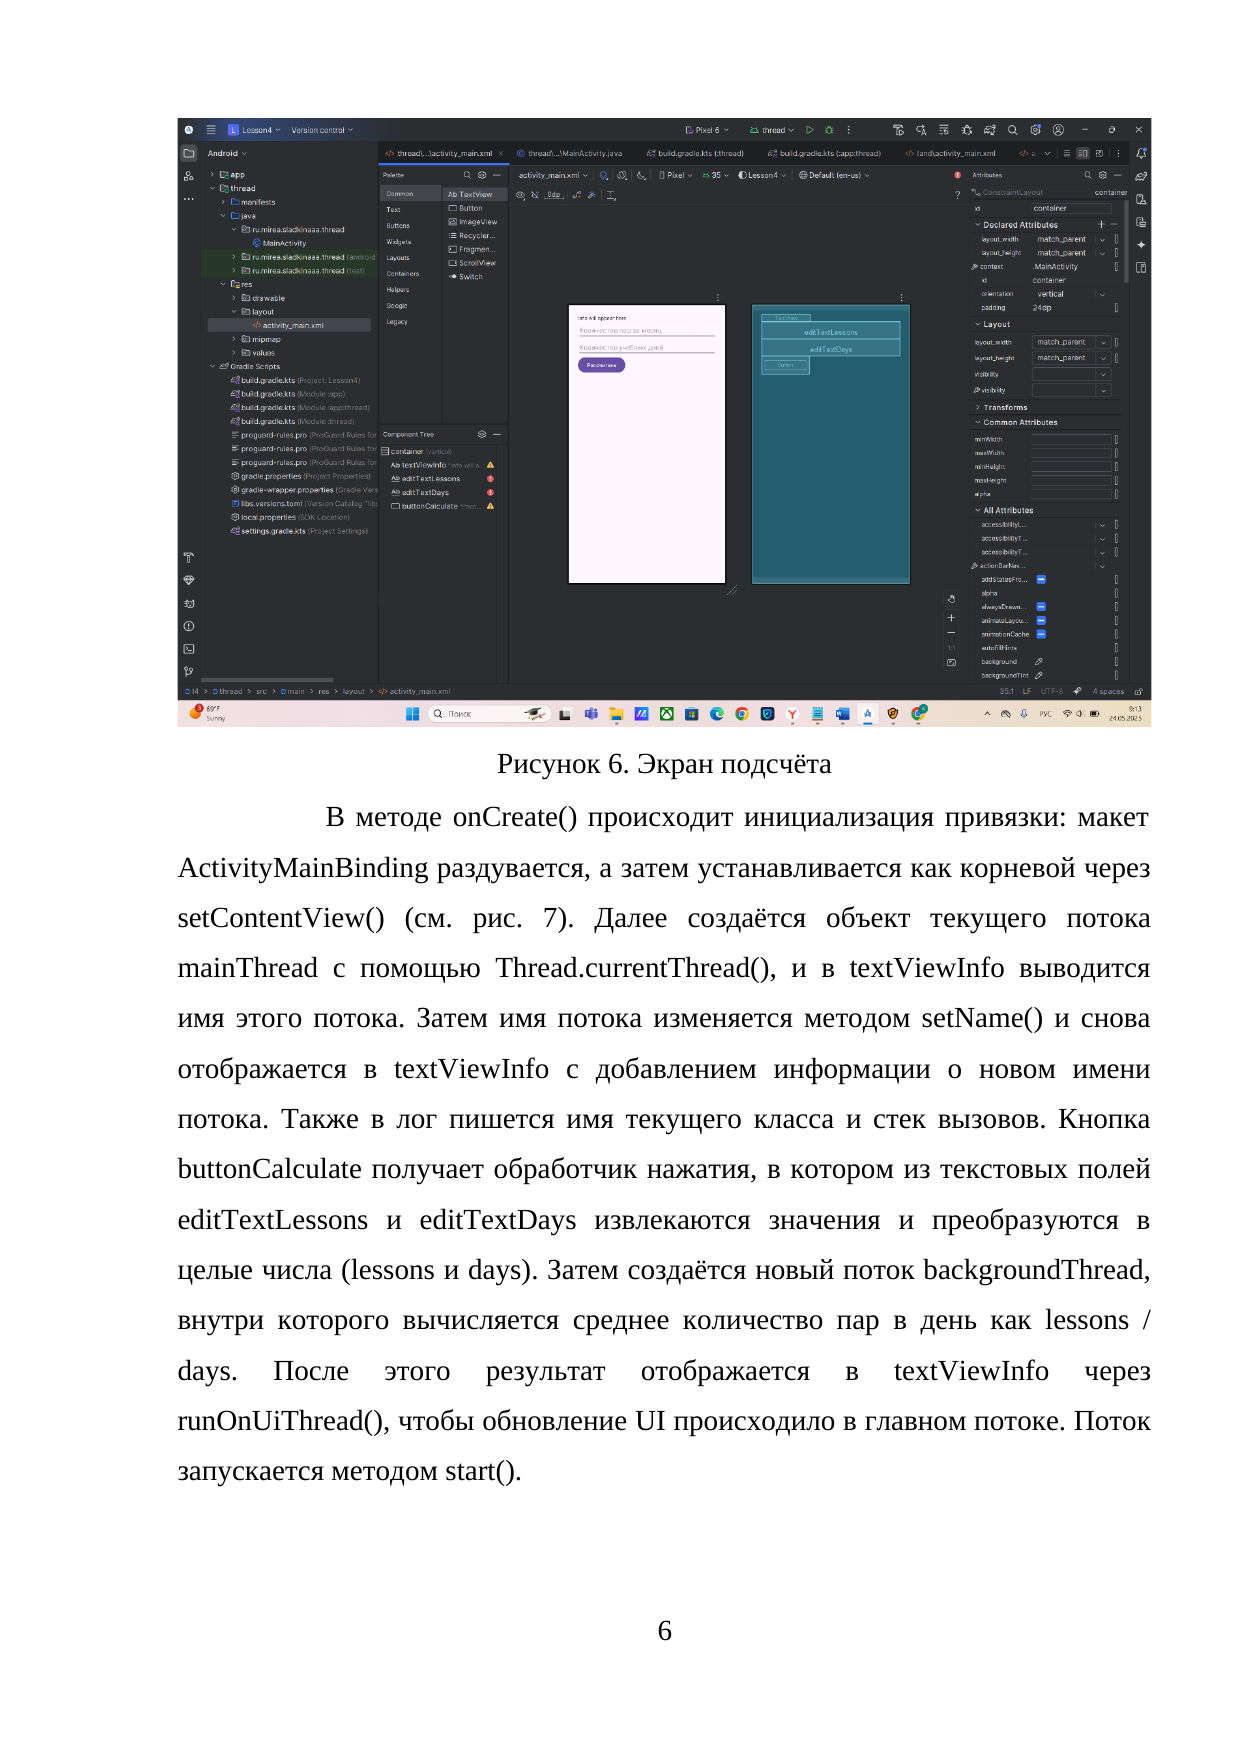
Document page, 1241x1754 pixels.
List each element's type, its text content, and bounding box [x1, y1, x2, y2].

picture [177, 118, 1152, 727]
text В методе onCreate() происходит инициализация привязки: макет ActivityMainBinding раздувается, а затем устанавливается как корневой через setContentView() (см. рис. 7). Далее создаётся объект текущего потока mainThread с помощью Thread.currentThread(), и в textViewInfo выводится имя этого потока. Затем имя потока изменяется методом setName() и снова отображается в textViewInfo с добавлением информации о новом имени потока. Также в лог пишется имя текущего класса и стек вызовов. Кнопка buttonCalculate получает обработчик нажатия, в котором из текстовых полей editTextLessons и editTextDays извлекаются значения и преобразуются в целые числа (lessons и days). Затем создаётся новый поток backgroundThread, внутри которого вычисляется среднее количество пар в день как lessons / days. После этого результат отображается в textViewInfo через runOnUiThread(), чтобы обновление UI происходило в главном потоке. Поток запускается методом start(). [177, 799, 1152, 1487]
text Рисунок 6. Экран подсчёта [177, 746, 1152, 779]
